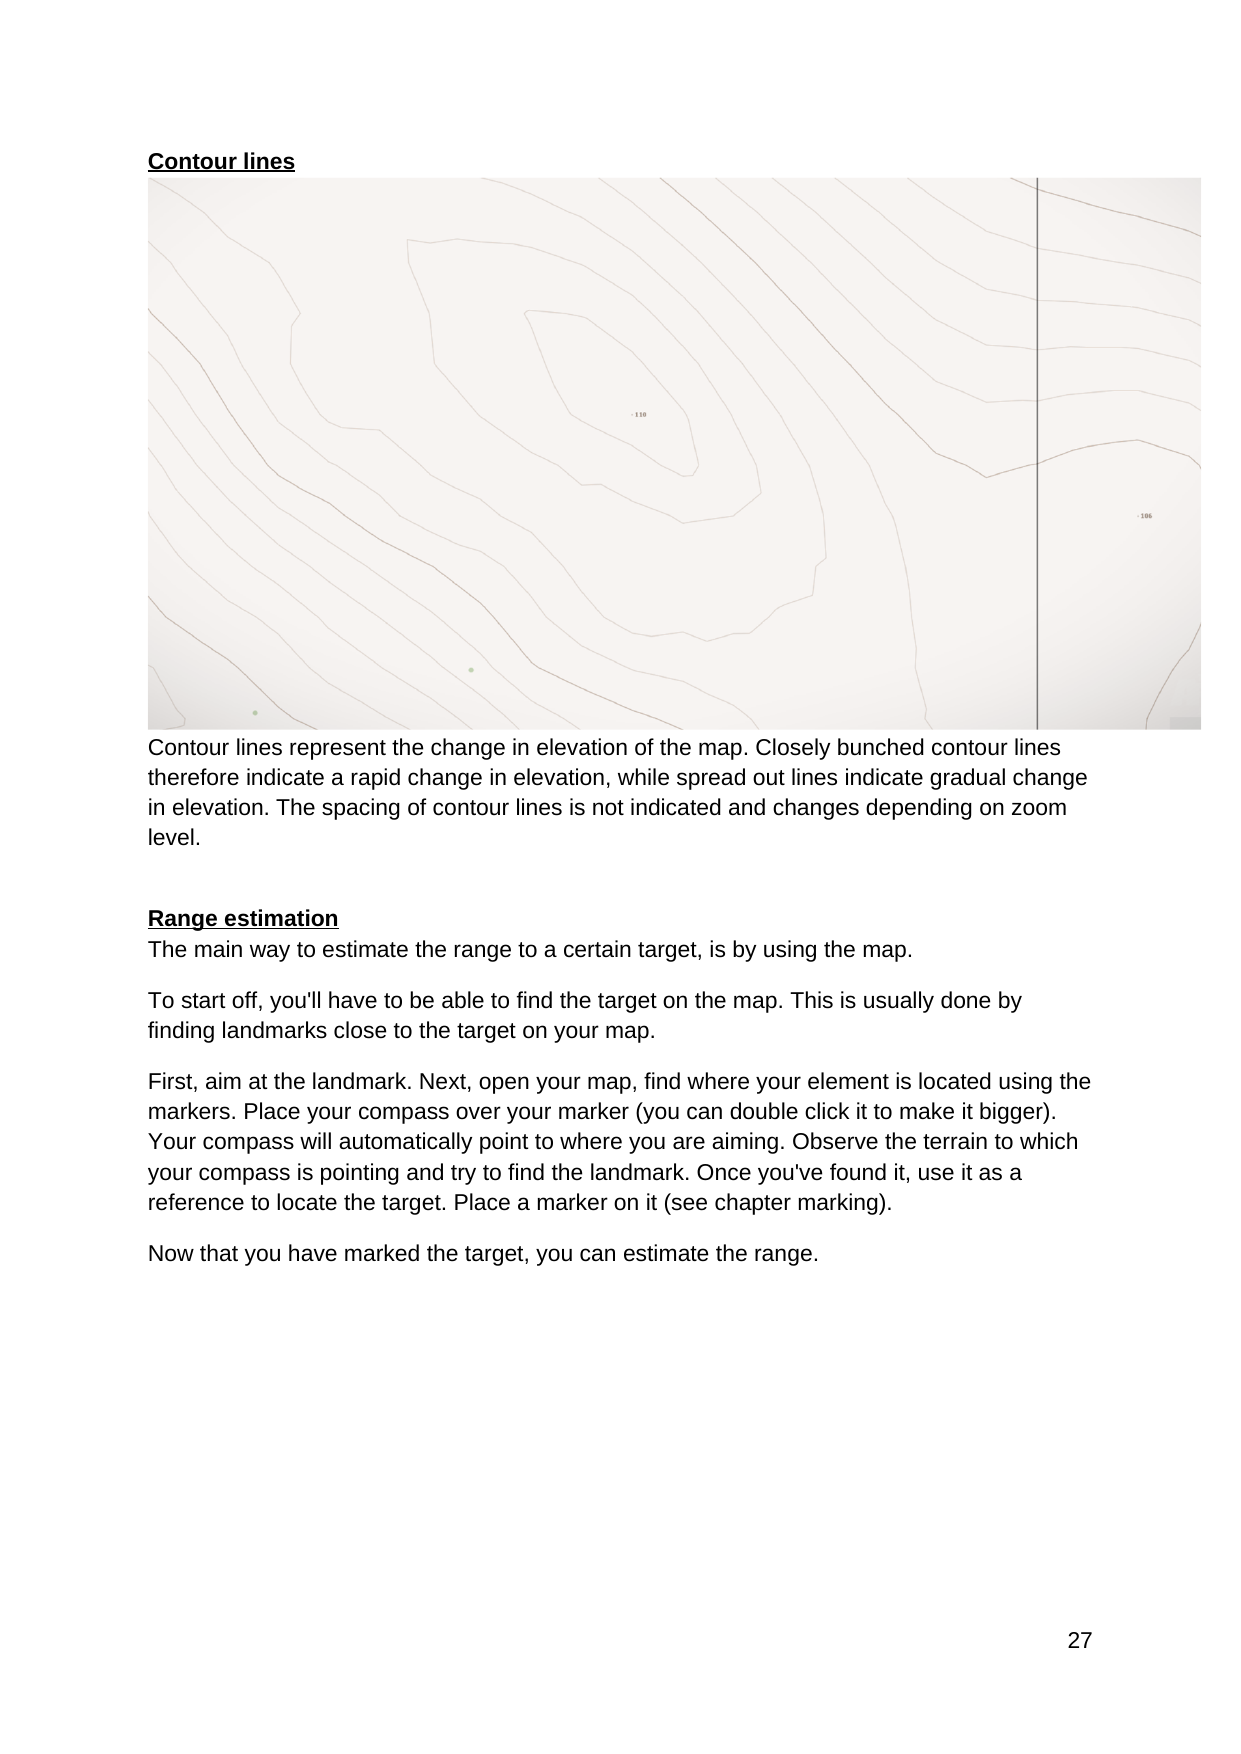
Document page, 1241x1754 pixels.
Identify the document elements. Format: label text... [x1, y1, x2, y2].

subtitle Contour lines [148, 148, 1093, 177]
text The main way to estimate the range to a certain target, is by using the map. [148, 936, 1093, 962]
picture [147, 177, 1202, 730]
subtitle Range estimation [148, 905, 1093, 932]
text To start off, you'll have to be able to find the target on the map. This is usually done by finding landmarks close to the target on your map. [148, 987, 1093, 1043]
text First, aim at the landmark. Next, open your map, find where your element is located using the markers. Place your compass over your marker (you can double click it to make it bigger). Your compass will automatically point to where you are aiming. Observe the terrain to which your compass is pointing and try to find the landmark. Once you've found it, use it as a reference to locate the target. Place a marker on it (see chapter marking). [148, 1068, 1093, 1215]
text Now that you have marked the target, you can estimate the range. [148, 1240, 1093, 1266]
text Contour lines represent the change in elevation of the map. Closely bunched contour lines therefore indicate a rapid change in elevation, while spread out lines indicate gradual change in elevation. The spacing of contour lines is not indicated and changes depending on zoom level. [148, 733, 1093, 850]
